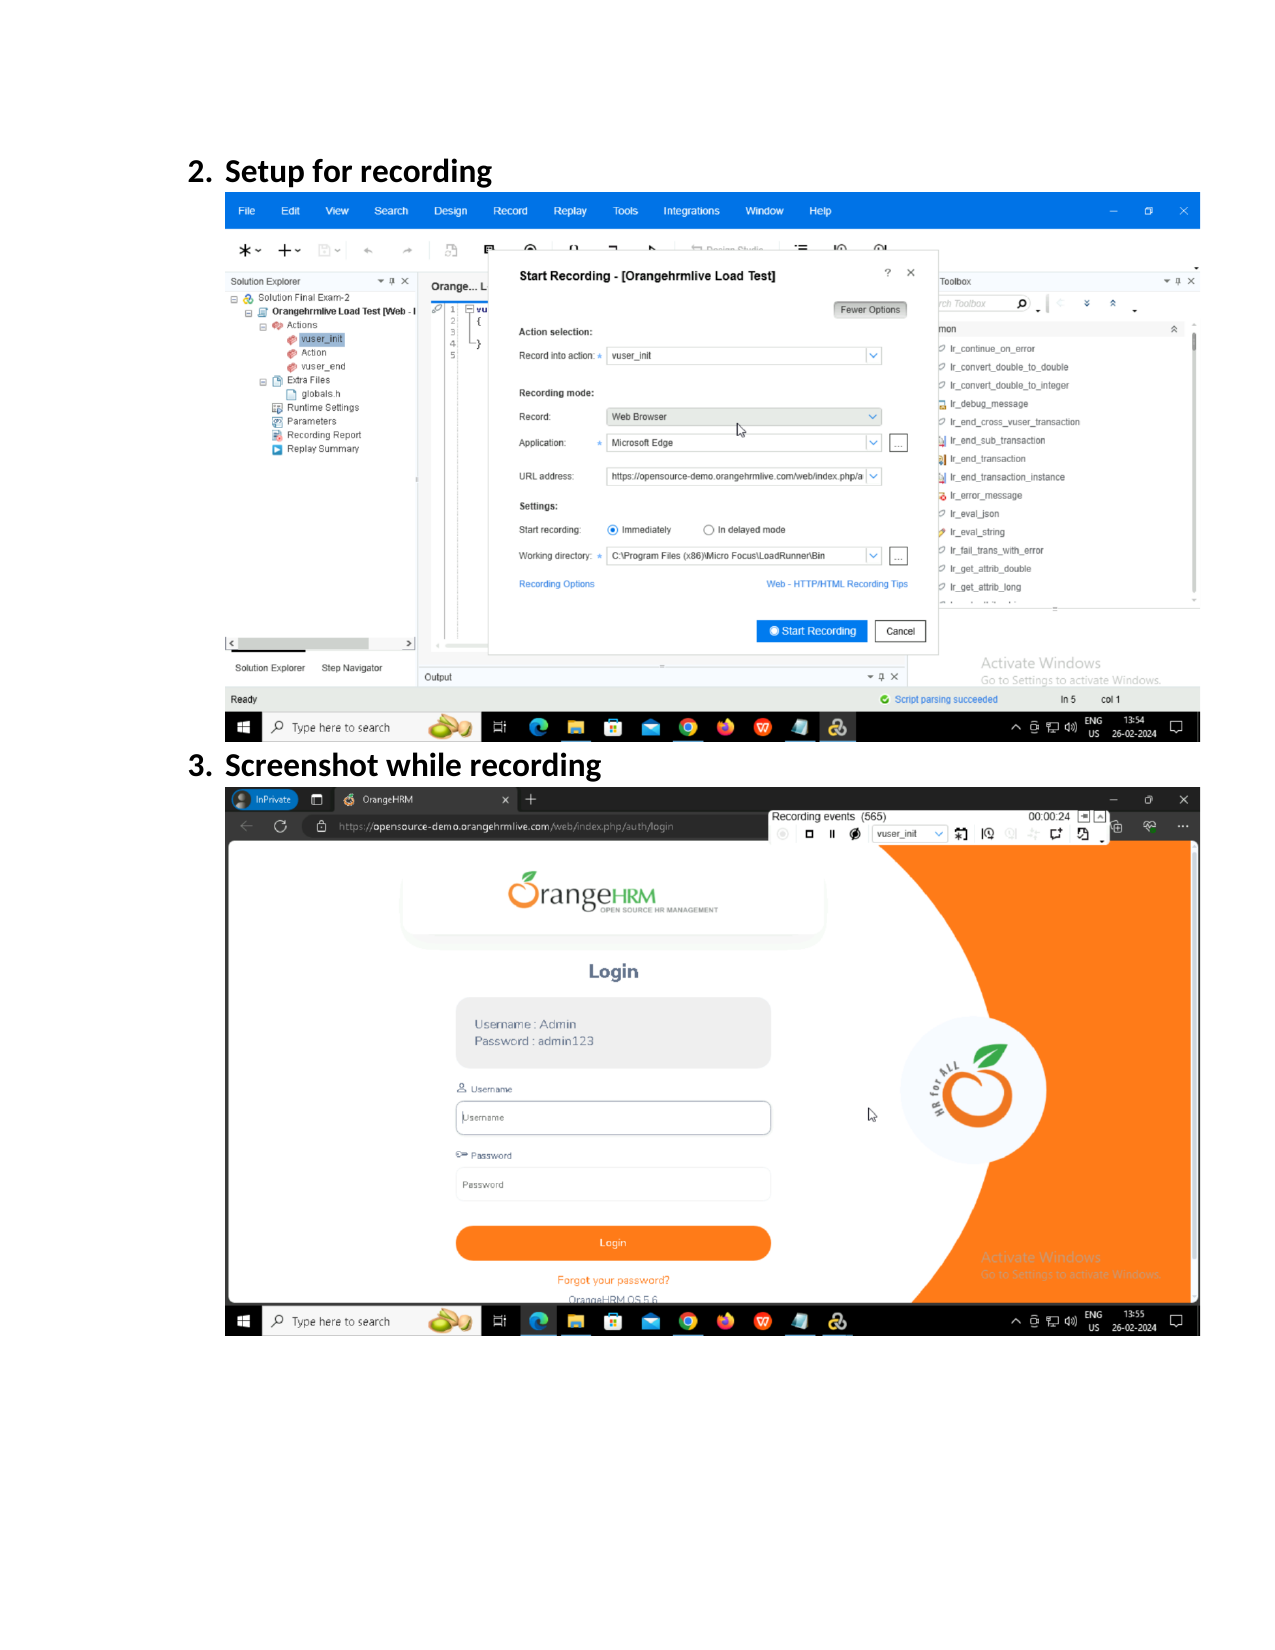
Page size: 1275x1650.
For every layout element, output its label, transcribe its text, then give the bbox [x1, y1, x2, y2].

picture [225, 192, 1200, 742]
picture [225, 787, 1200, 1336]
list Screenshot while recording [187, 743, 1125, 784]
